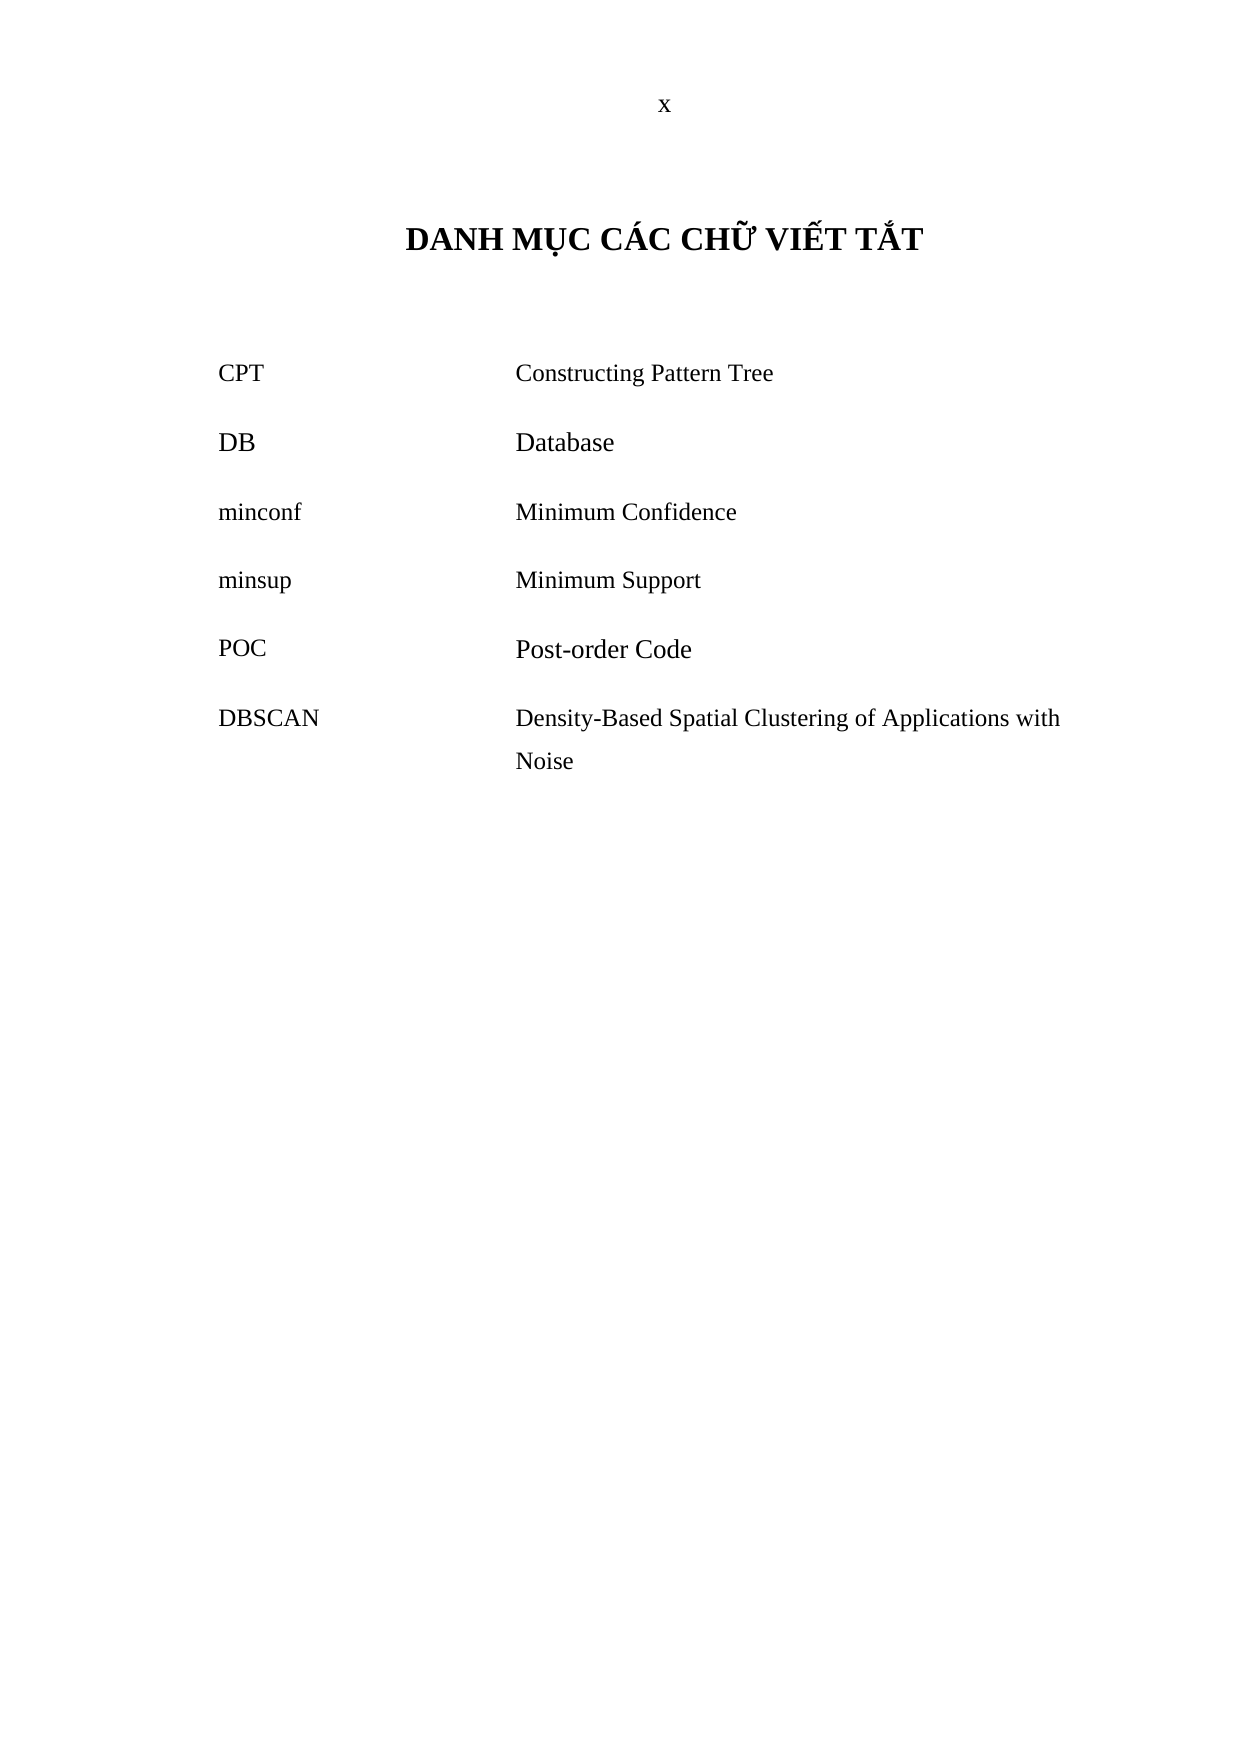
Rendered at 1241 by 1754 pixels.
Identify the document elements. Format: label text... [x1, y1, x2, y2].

table_cell Density-Based Spatial Clustering of Applications with Noise [504, 691, 1122, 802]
table_cell Post-order Code [504, 620, 1122, 691]
table_cell Minimum Confidence [504, 484, 1122, 552]
table_cell Minimum Support [504, 552, 1122, 620]
table_cell Database [504, 414, 1122, 484]
table_header CPT [207, 346, 504, 414]
table_cell DB [207, 414, 504, 484]
table_cell DBSCAN [207, 691, 504, 802]
subtitle DANH MỤC CÁC CHỮ VIẾT TẮT [207, 219, 1122, 258]
table_header Constructing Pattern Tree [504, 346, 1122, 414]
table_cell minsup [207, 552, 504, 620]
table_cell minconf [207, 484, 504, 552]
table_cell POC [207, 620, 504, 691]
